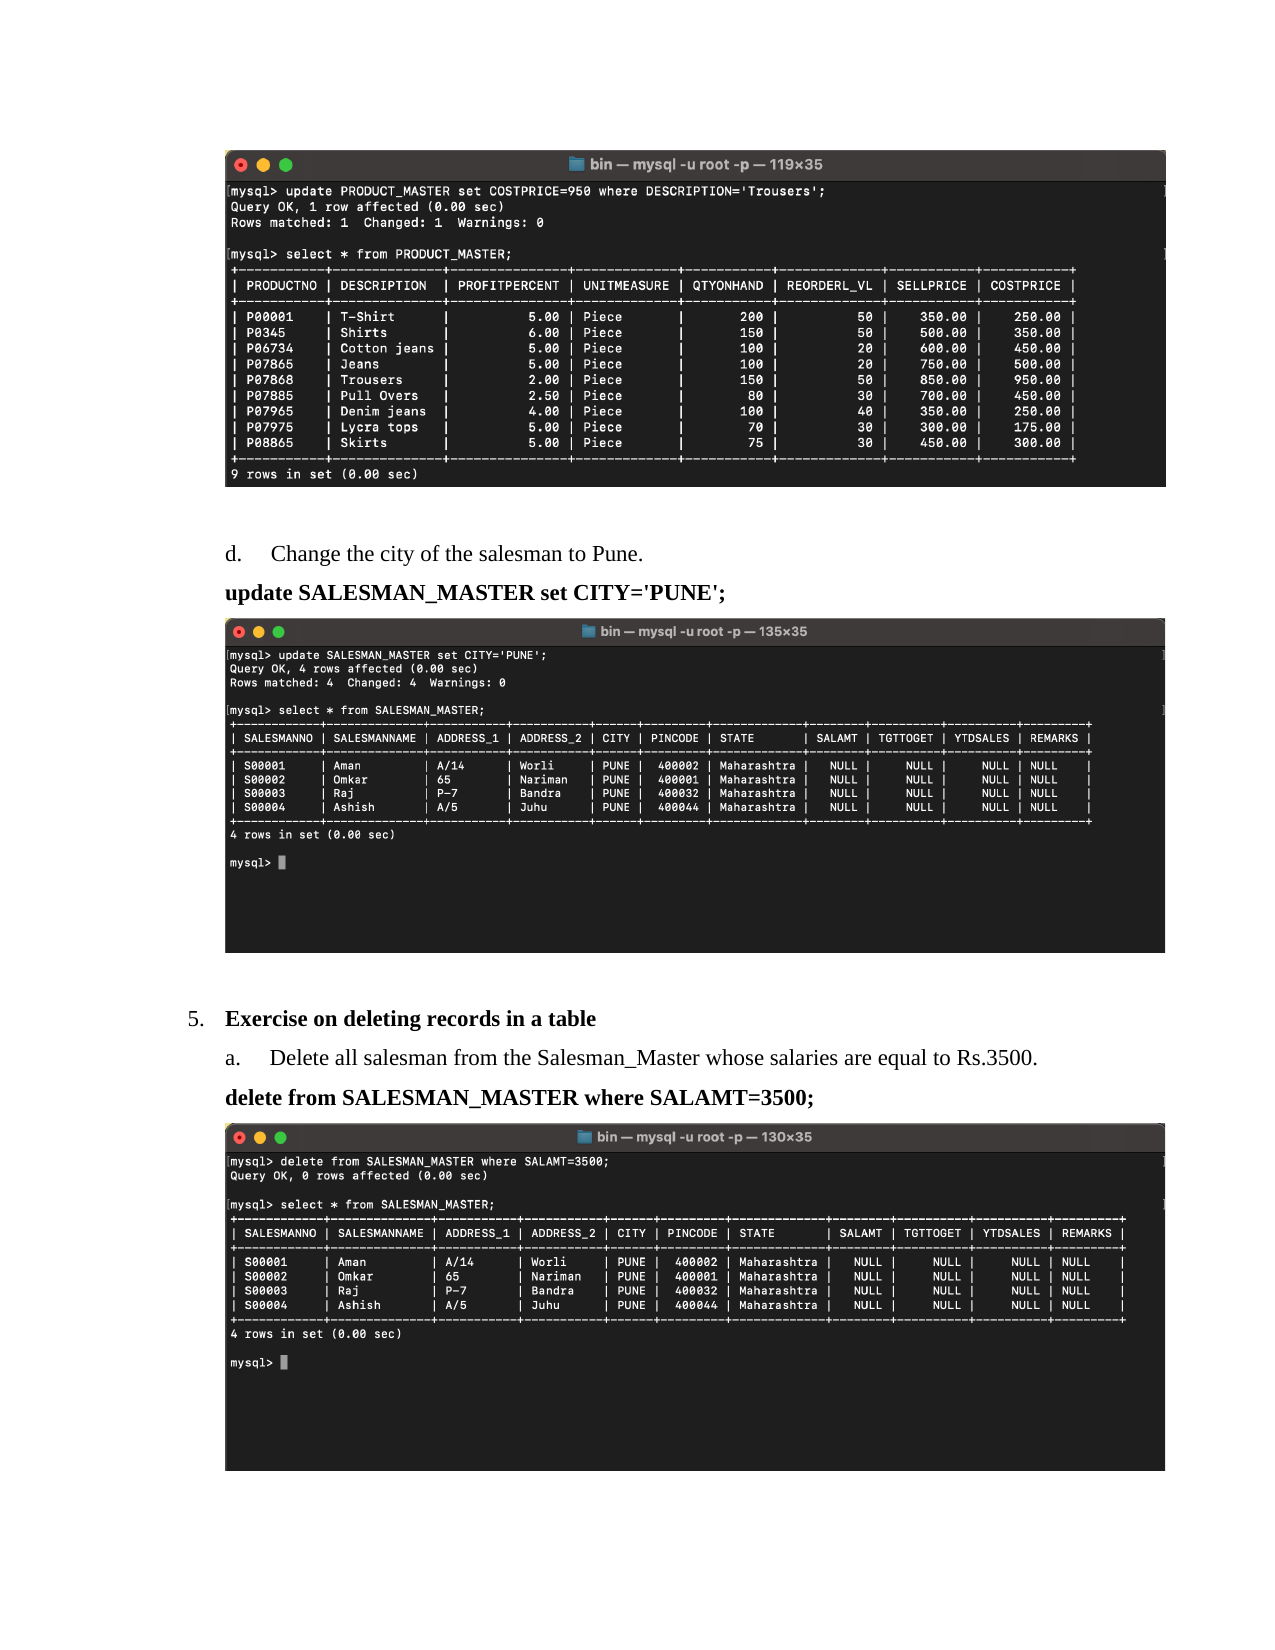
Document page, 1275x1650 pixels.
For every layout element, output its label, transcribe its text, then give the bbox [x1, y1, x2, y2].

text update SALESMAN_MASTER set CITY='PUNE'; [225, 579, 1125, 605]
list Exercise on deleting records in a table a. Delete all salesman from the Salesman_Master whose salaries are equal to Rs.3500. [187, 1005, 1125, 1071]
picture [225, 618, 1166, 953]
text delete from SALESMAN_MASTER where SALAMT=3500; [225, 1084, 1125, 1110]
text d. Change the city of the salesman to Pune. [225, 500, 1125, 566]
picture [225, 150, 1166, 487]
picture [225, 1123, 1166, 1471]
